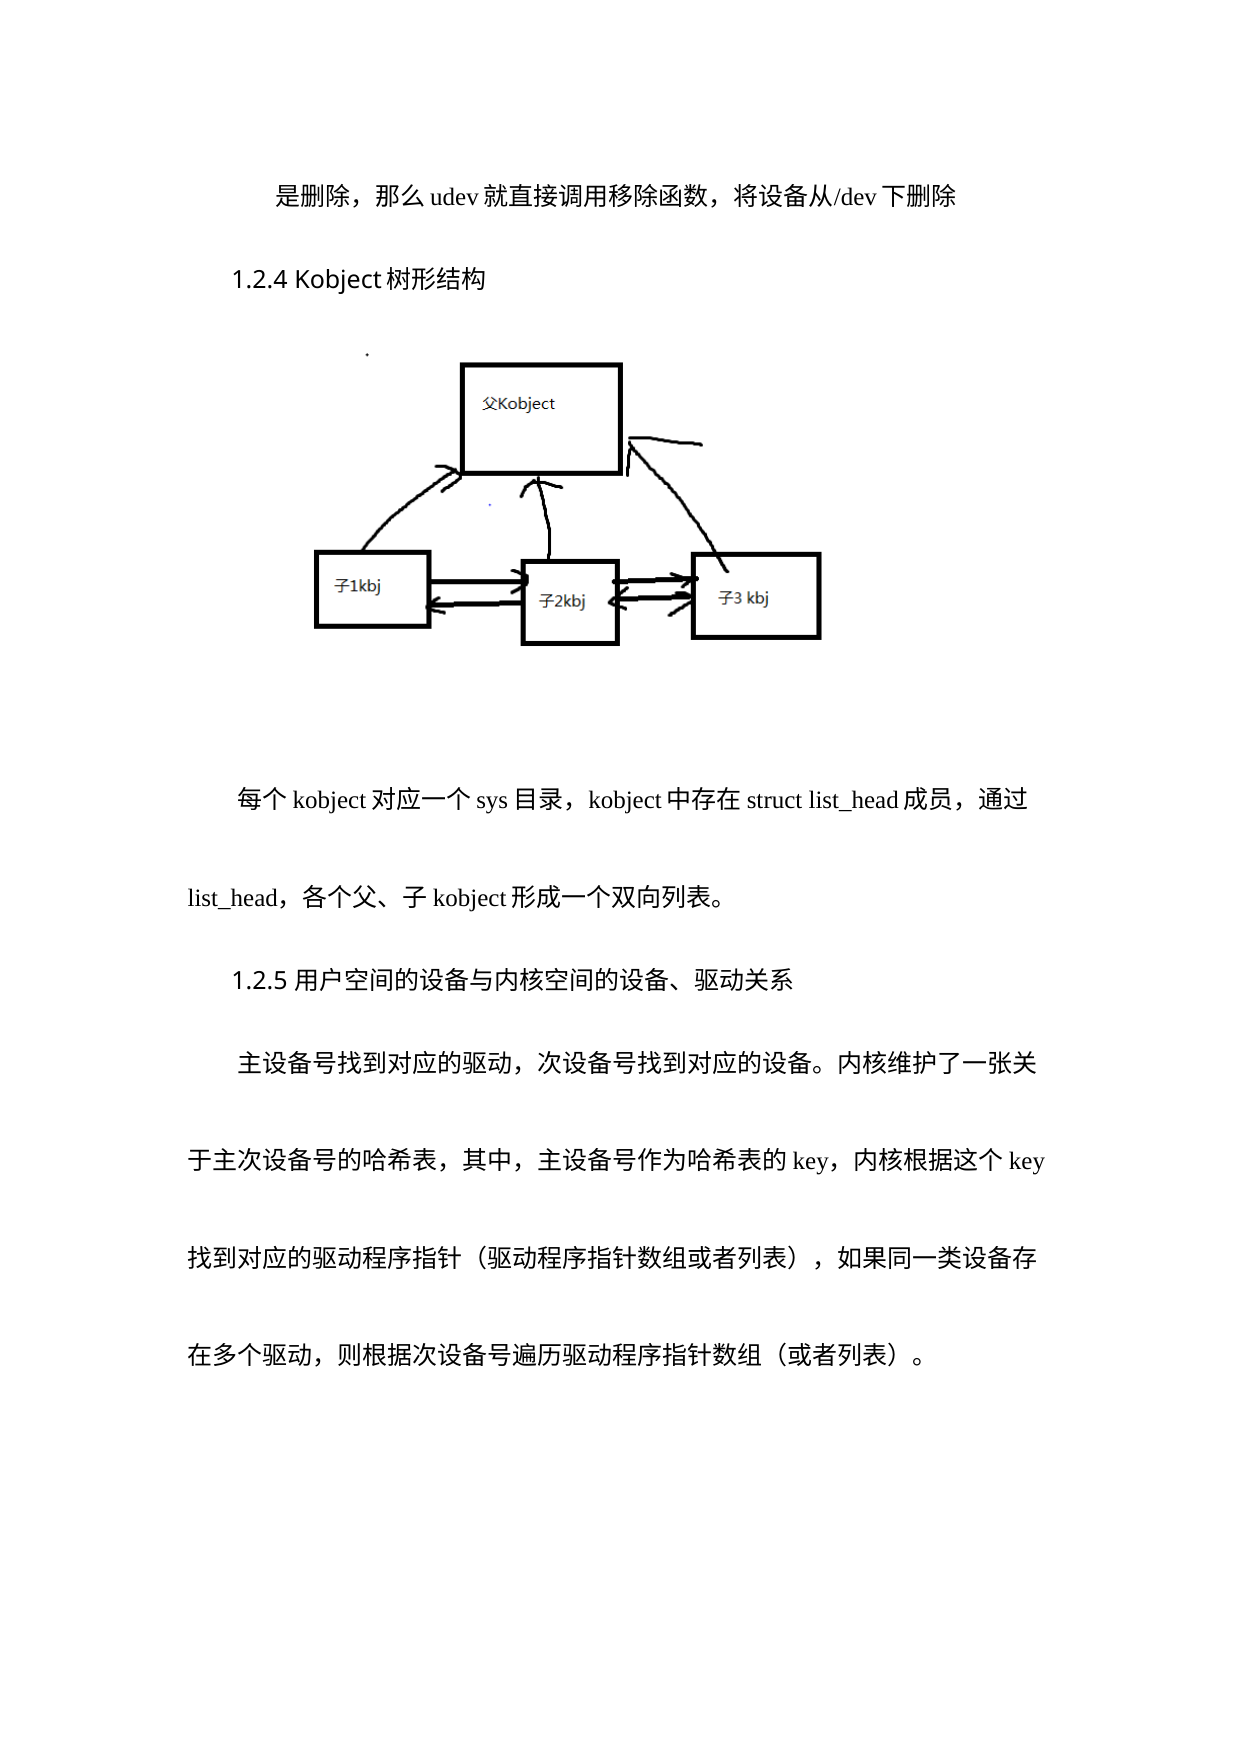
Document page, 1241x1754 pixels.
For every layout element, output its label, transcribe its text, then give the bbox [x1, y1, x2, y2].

list 每个kobject对应一个sys目录，kobject中存在struct list_head成员，通过list_head，各个父、子kobject形成一个双向列表。 [187, 765, 1053, 928]
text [275, 162, 1053, 227]
list 主设备号找到对应的驱动，次设备号找到对应的设备。内核维护了一张关于主次设备号的哈希表，其中，主设备号作为哈希表的key，内核根据这个key找到对应的驱动程序指针（驱动程序指针数组或者列表），如果同一类设备存在多个驱动，则根据次设备号遍历驱动程序指针数组（或者列表）。 [187, 1029, 1053, 1386]
text Kobject树形结构 [187, 245, 1053, 310]
picture [237, 328, 1014, 723]
text 用户空间的设备与内核空间的设备、驱动关系 [187, 946, 1053, 1011]
